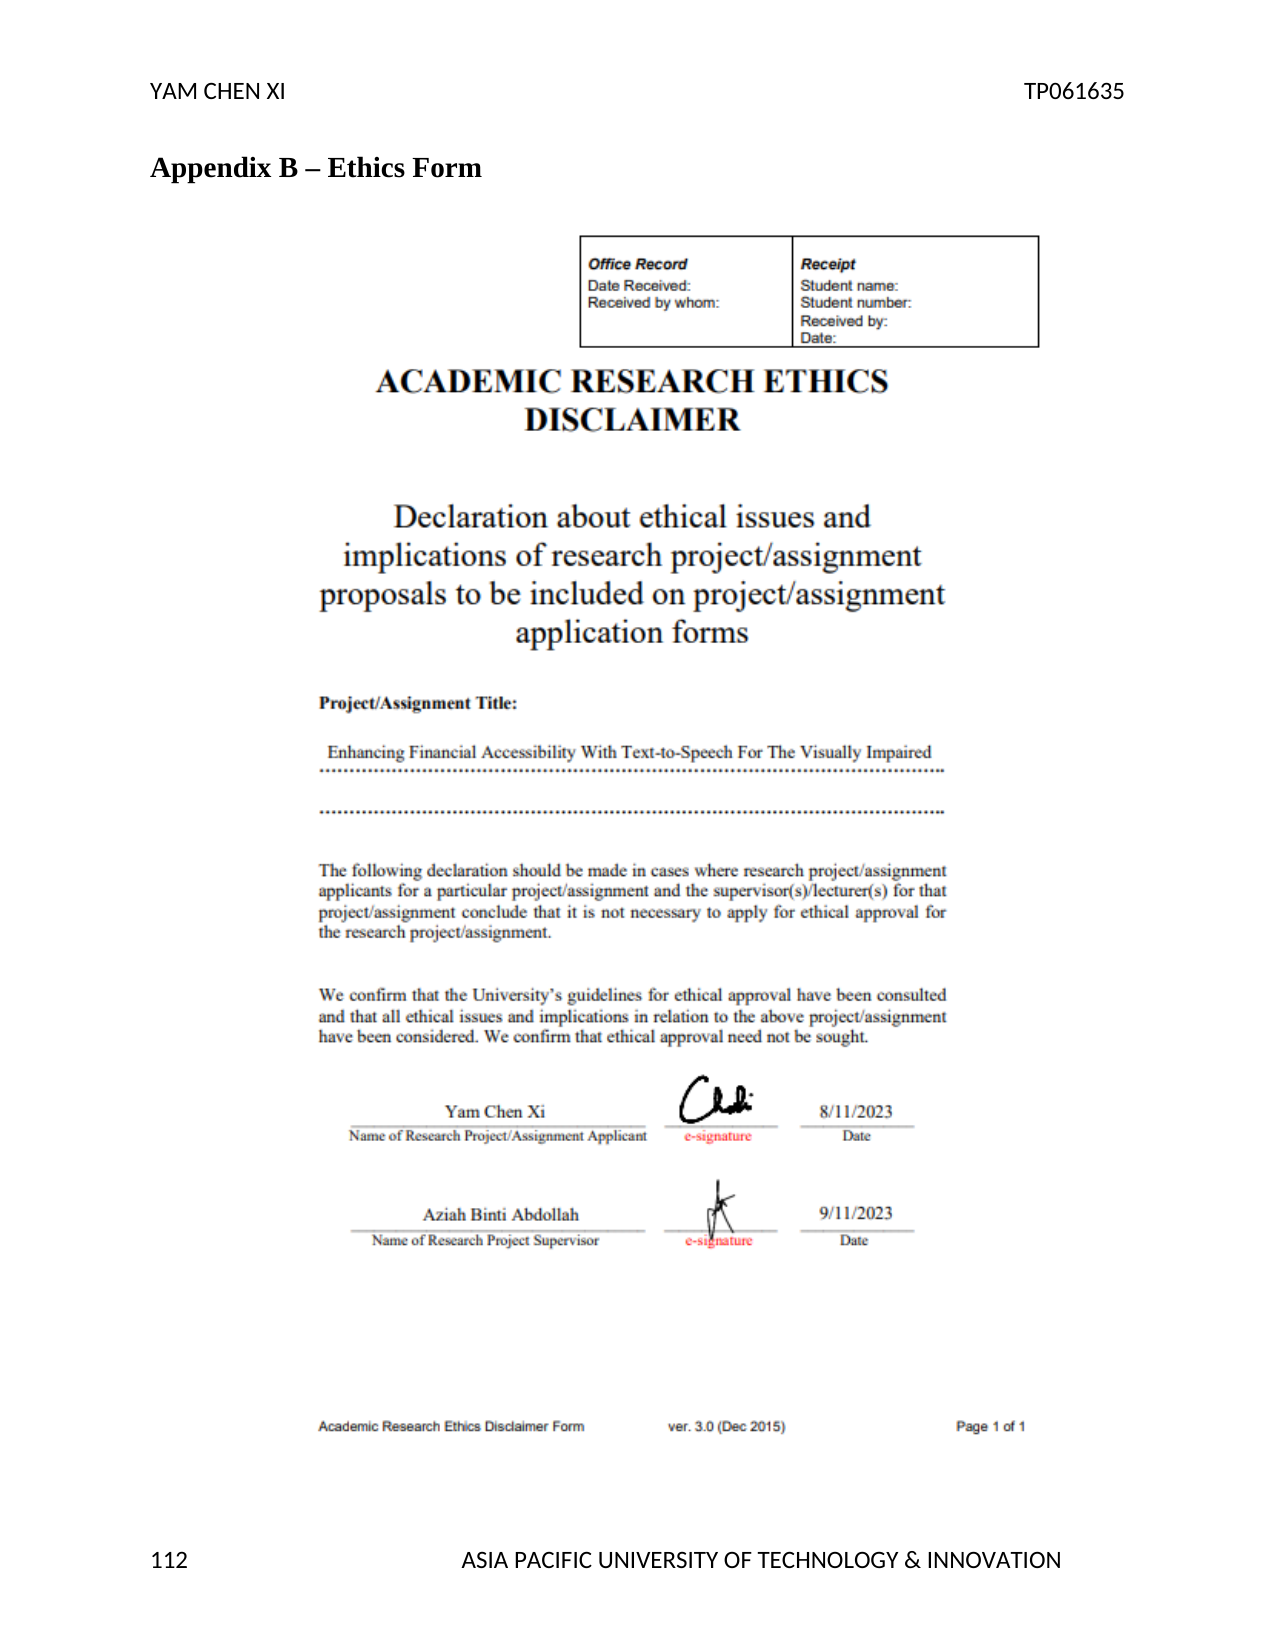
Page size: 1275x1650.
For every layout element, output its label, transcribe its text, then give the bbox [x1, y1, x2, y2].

subtitle Appendix B – Ethics Form [150, 150, 1125, 183]
picture [200, 225, 1075, 1476]
